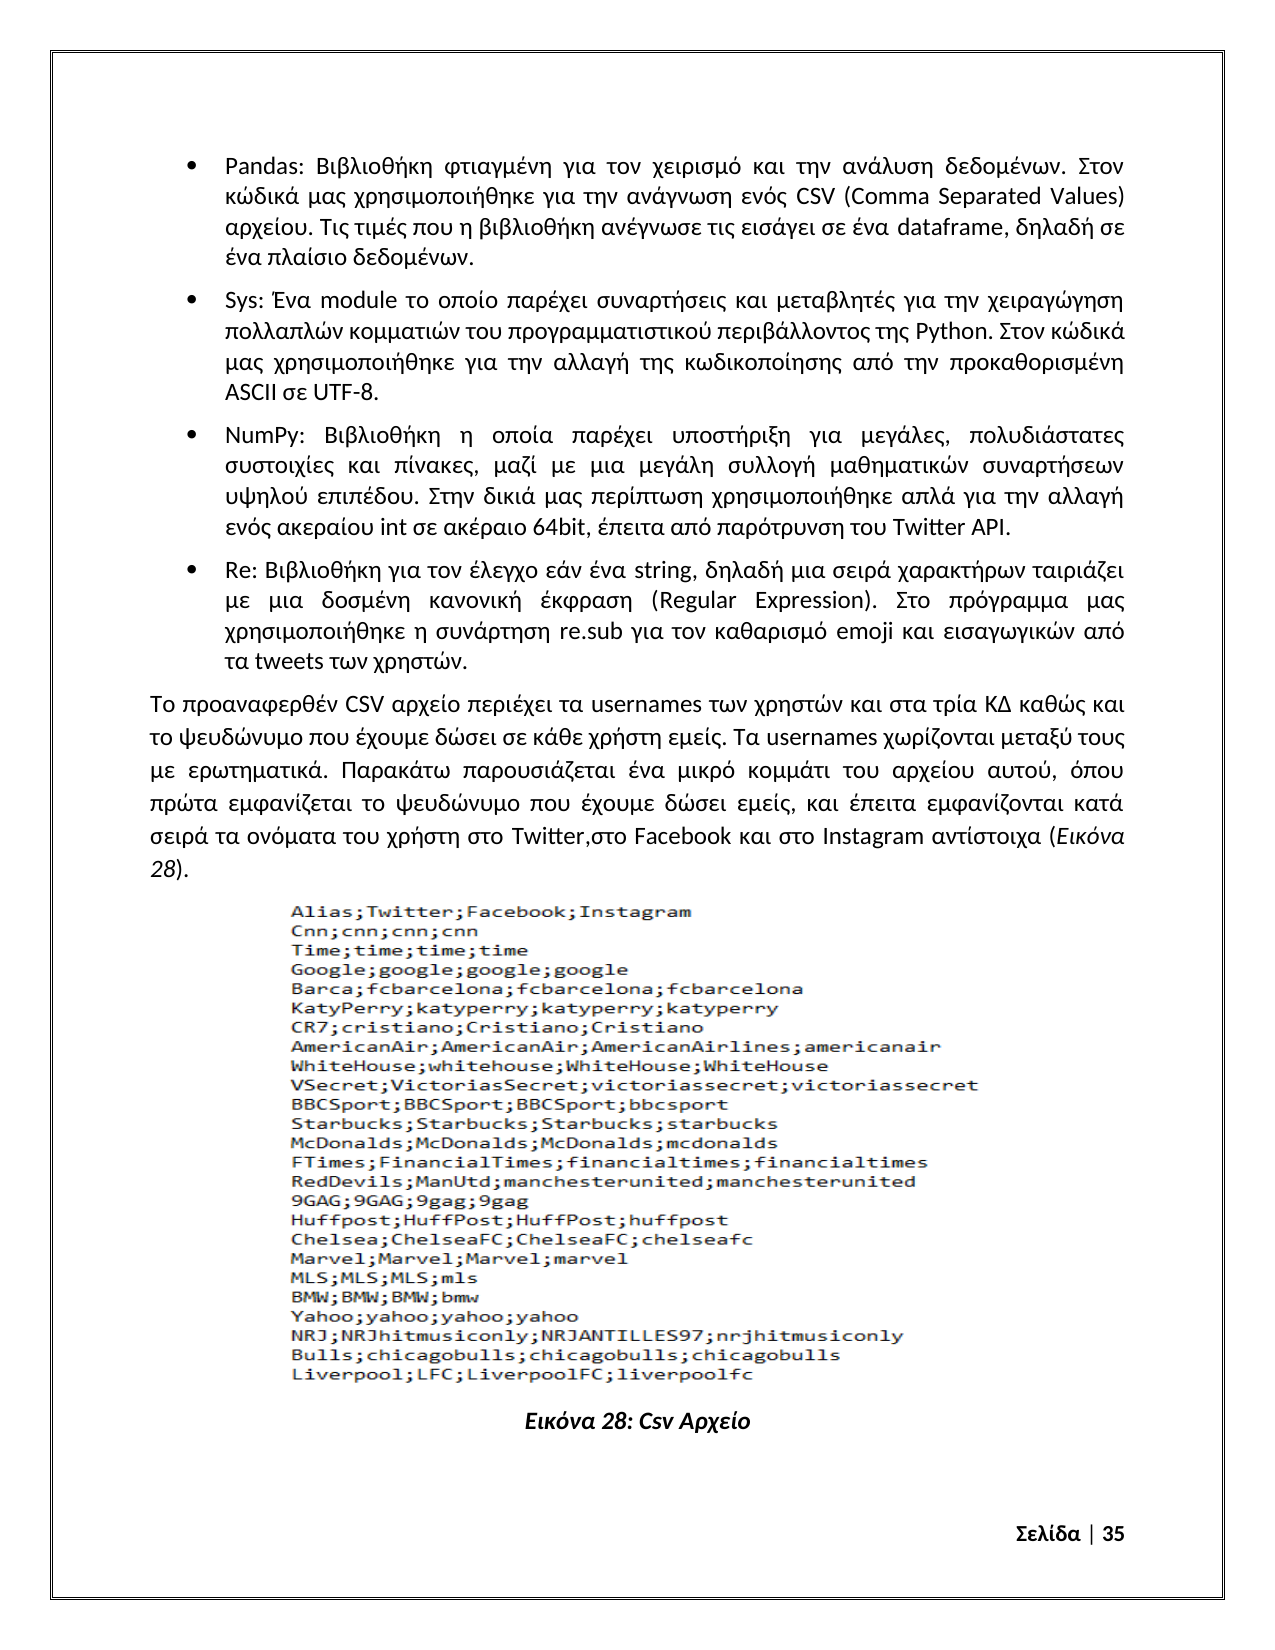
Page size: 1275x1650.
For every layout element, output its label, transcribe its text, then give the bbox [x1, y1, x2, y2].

list Sys: Ένα module το οποίο παρέχει συναρτήσεις και μεταβλητές για την χειραγώγηση πολλαπλών κομματιών του προγραμματιστικού περιβάλλοντος της Python. Στον κώδικά μας χρησιμοποιήθηκε για την αλλαγή της κωδικοποίησης από την προκαθορισμένη ASCII σε UTF-8. [187, 284, 1125, 407]
picture [285, 902, 990, 1387]
text Εικόνα 28: Csv Αρχείο [150, 1405, 1125, 1436]
list NumPy: Βιβλιοθήκη η οποία παρέχει υποστήριξη για μεγάλες, πολυδιάστατες συστοιχίες και πίνακες, μαζί με μια μεγάλη συλλογή μαθηματικών συναρτήσεων υψηλού επιπέδου. Στην δικιά μας περίπτωση χρησιμοποιήθηκε απλά για την αλλαγή ενός ακεραίου int σε ακέραιο 64bit, έπειτα από παρότρυνση του Twitter API. [187, 419, 1125, 541]
text Το προαναφερθέν CSV αρχείο περιέχει τα usernames των χρηστών και στα τρία ΚΔ καθώς και το ψευδώνυμο που έχουμε δώσει σε κάθε χρήστη εμείς. Τα usernames χωρίζονται μεταξύ τους με ερωτηματικά. Παρακάτω παρουσιάζεται ένα μικρό κομμάτι του αρχείου αυτού, όπου πρώτα εμφανίζεται το ψευδώνυμο που έχουμε δώσει εμείς, και έπειτα εμφανίζονται κατά σειρά τα ονόματα του χρήστη στο Twitter,στο Facebook και στο Instagram αντίστοιχα (Εικόνα 28). [150, 688, 1125, 883]
list Re: Βιβλιοθήκη για τον έλεγχο εάν ένα string, δηλαδή μια σειρά χαρακτήρων ταιριάζει με μια δοσμένη κανονική έκφραση (Regular Expression). Στο πρόγραμμα μας χρησιμοποιήθηκε η συνάρτηση re.sub για τον καθαρισμό emoji και εισαγωγικών από τα tweets των χρηστών. [187, 554, 1125, 676]
list Pandas: Βιβλιοθήκη φτιαγμένη για τον χειρισμό και την ανάλυση δεδομένων. Στον κώδικά μας χρησιμοποιήθηκε για την ανάγνωση ενός CSV (Comma Separated Values) αρχείου. Τις τιμές που η βιβλιοθήκη ανέγνωσε τις εισάγει σε ένα dataframe, δηλαδή σε ένα πλαίσιο δεδομένων. [187, 150, 1125, 272]
